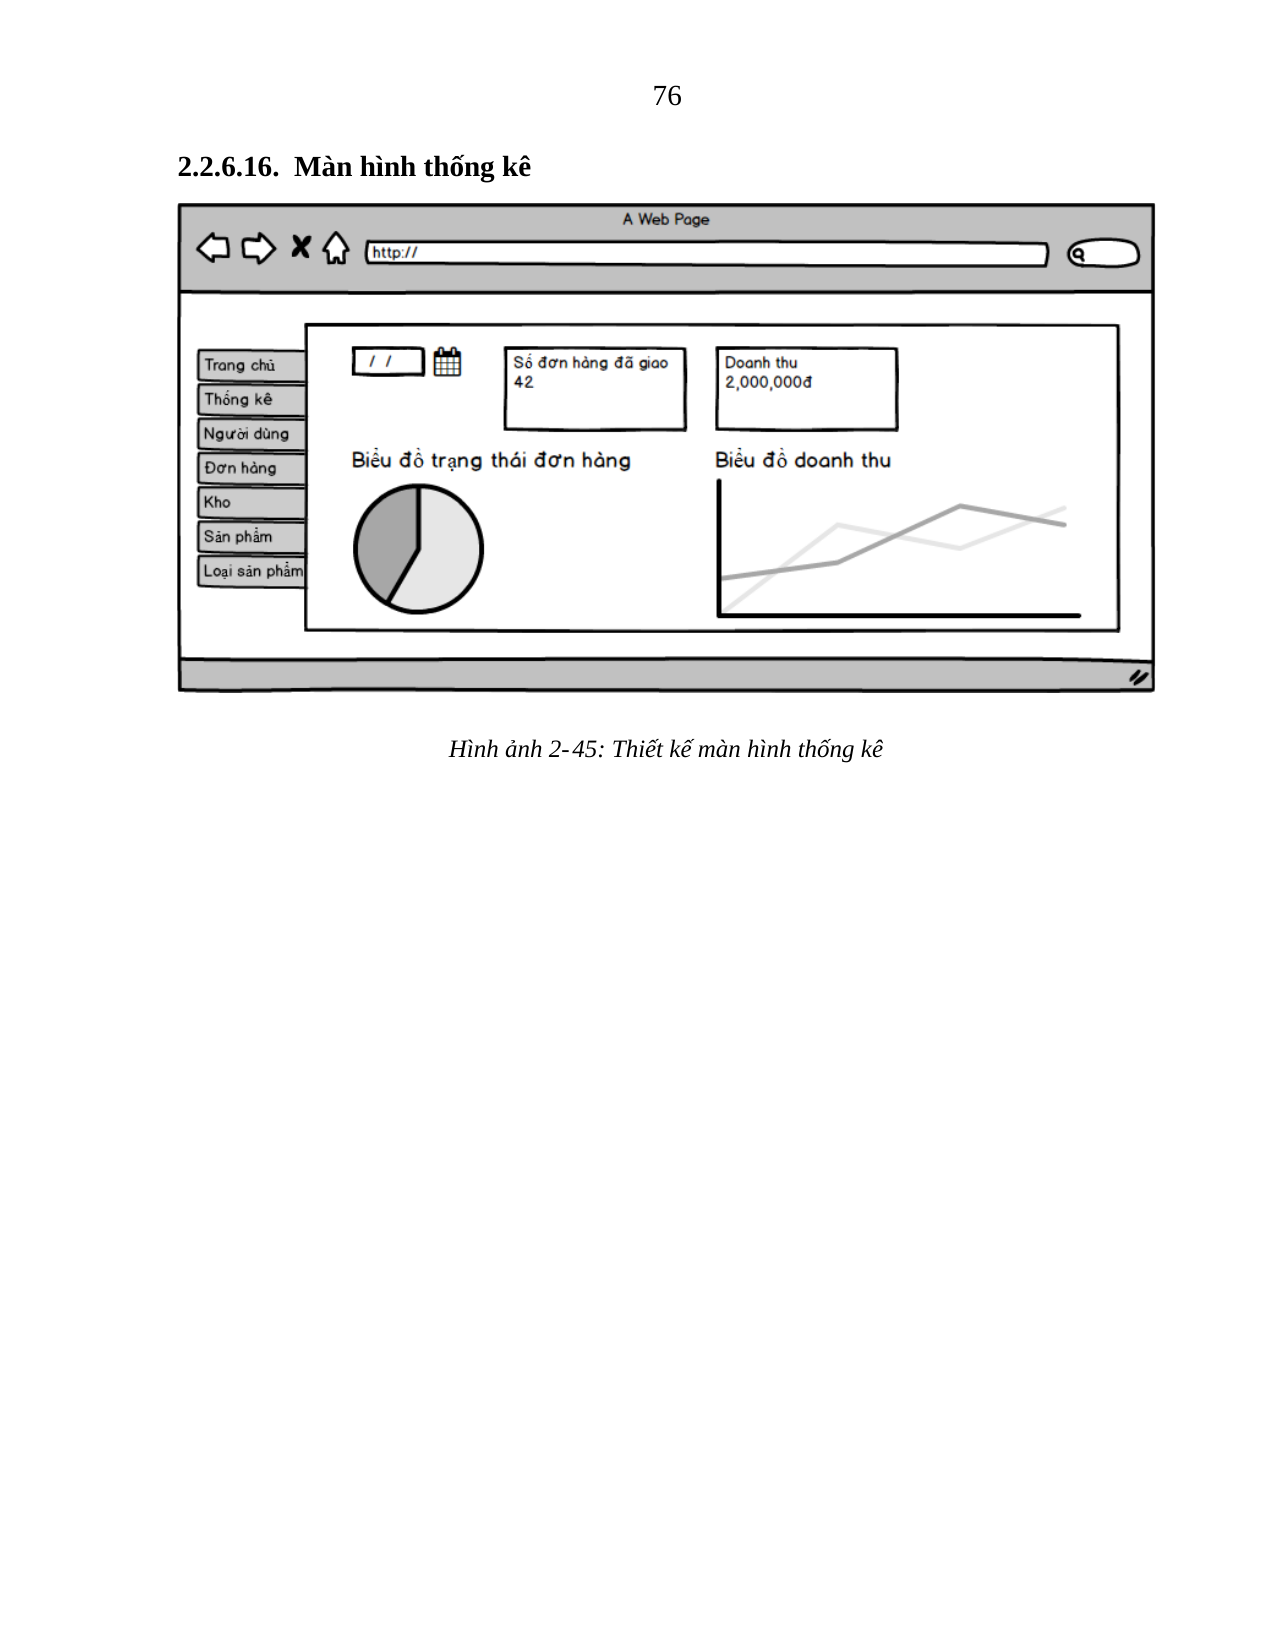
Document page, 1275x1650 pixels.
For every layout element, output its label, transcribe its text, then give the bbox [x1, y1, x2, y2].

picture [177, 203, 1156, 693]
subtitle Màn hình thống kê [177, 149, 1157, 183]
